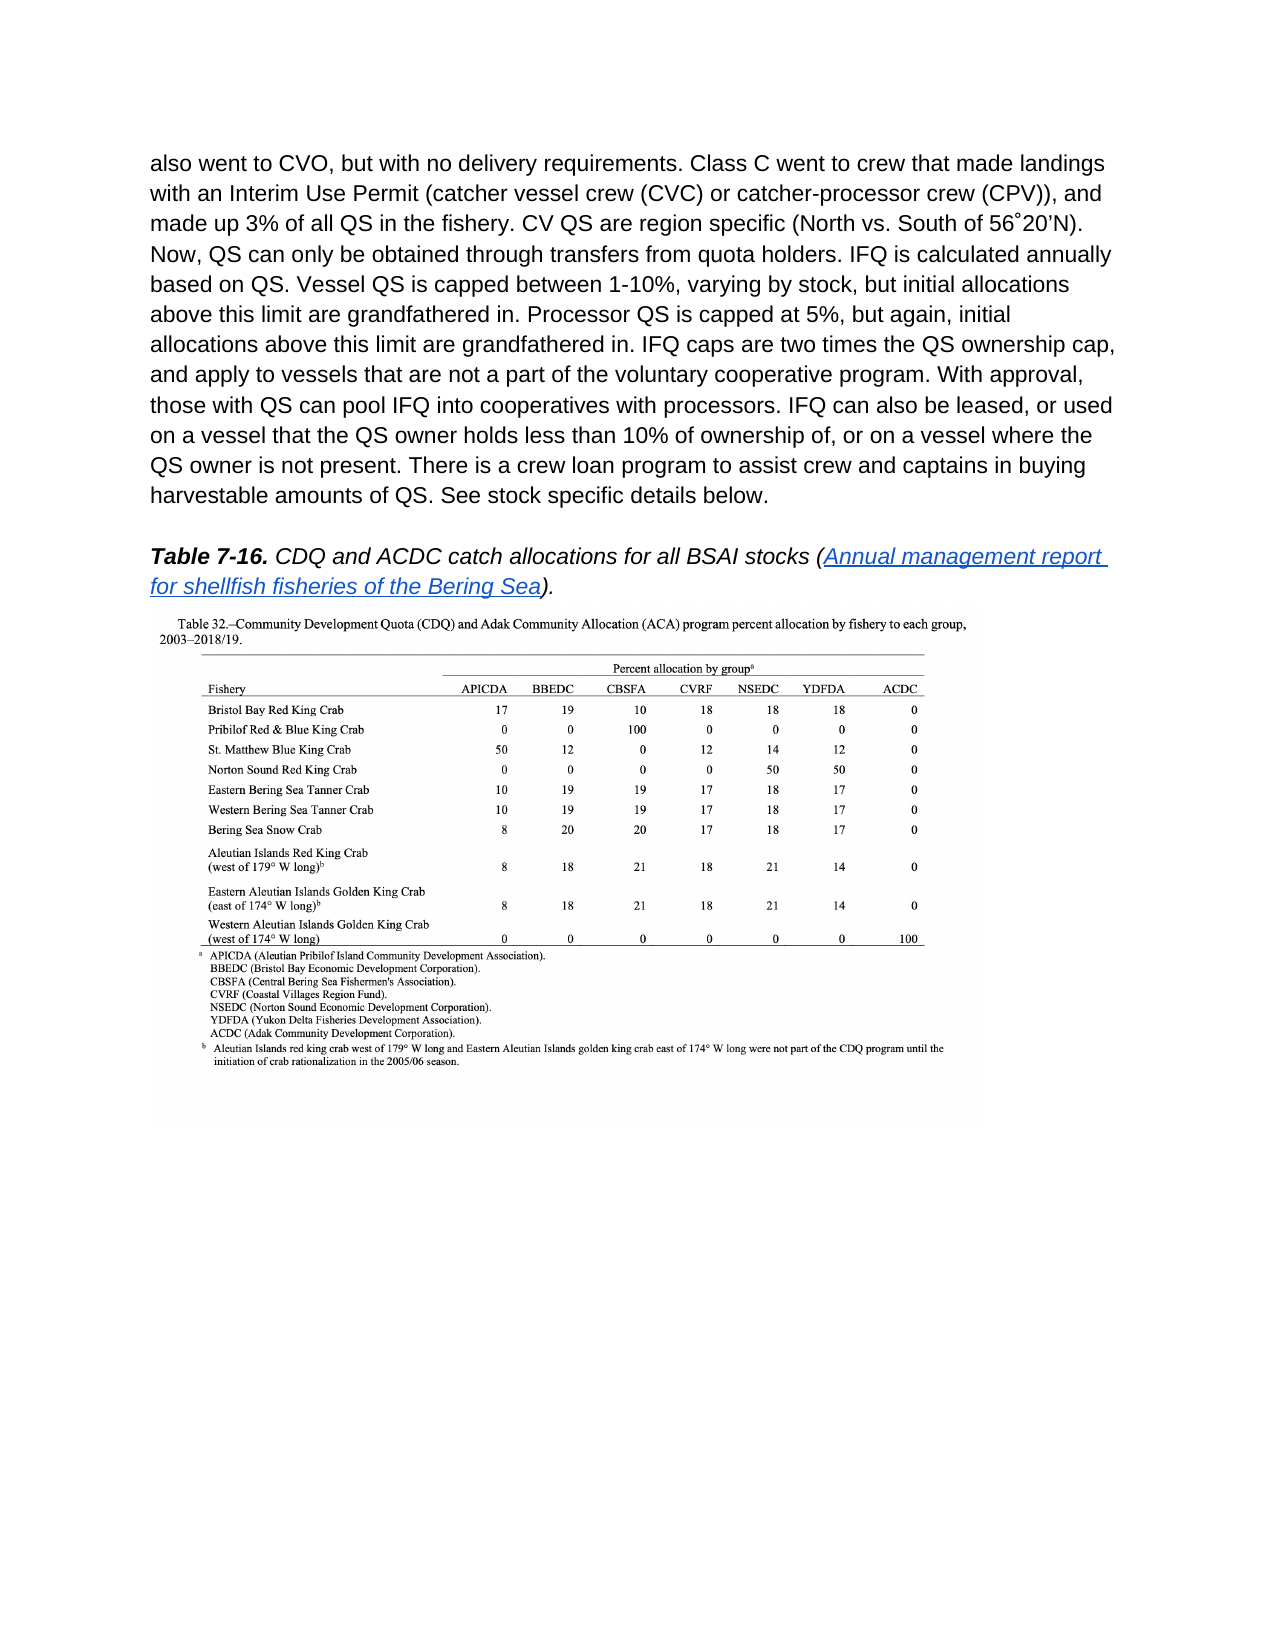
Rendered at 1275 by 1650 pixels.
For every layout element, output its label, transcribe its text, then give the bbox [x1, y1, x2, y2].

picture [150, 603, 987, 1124]
text Table 7-16. CDQ and ACDC catch allocations for all BSAI stocks (Annual management report for shellfish fisheries of the Bering Sea). [150, 543, 1125, 599]
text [150, 150, 1125, 509]
